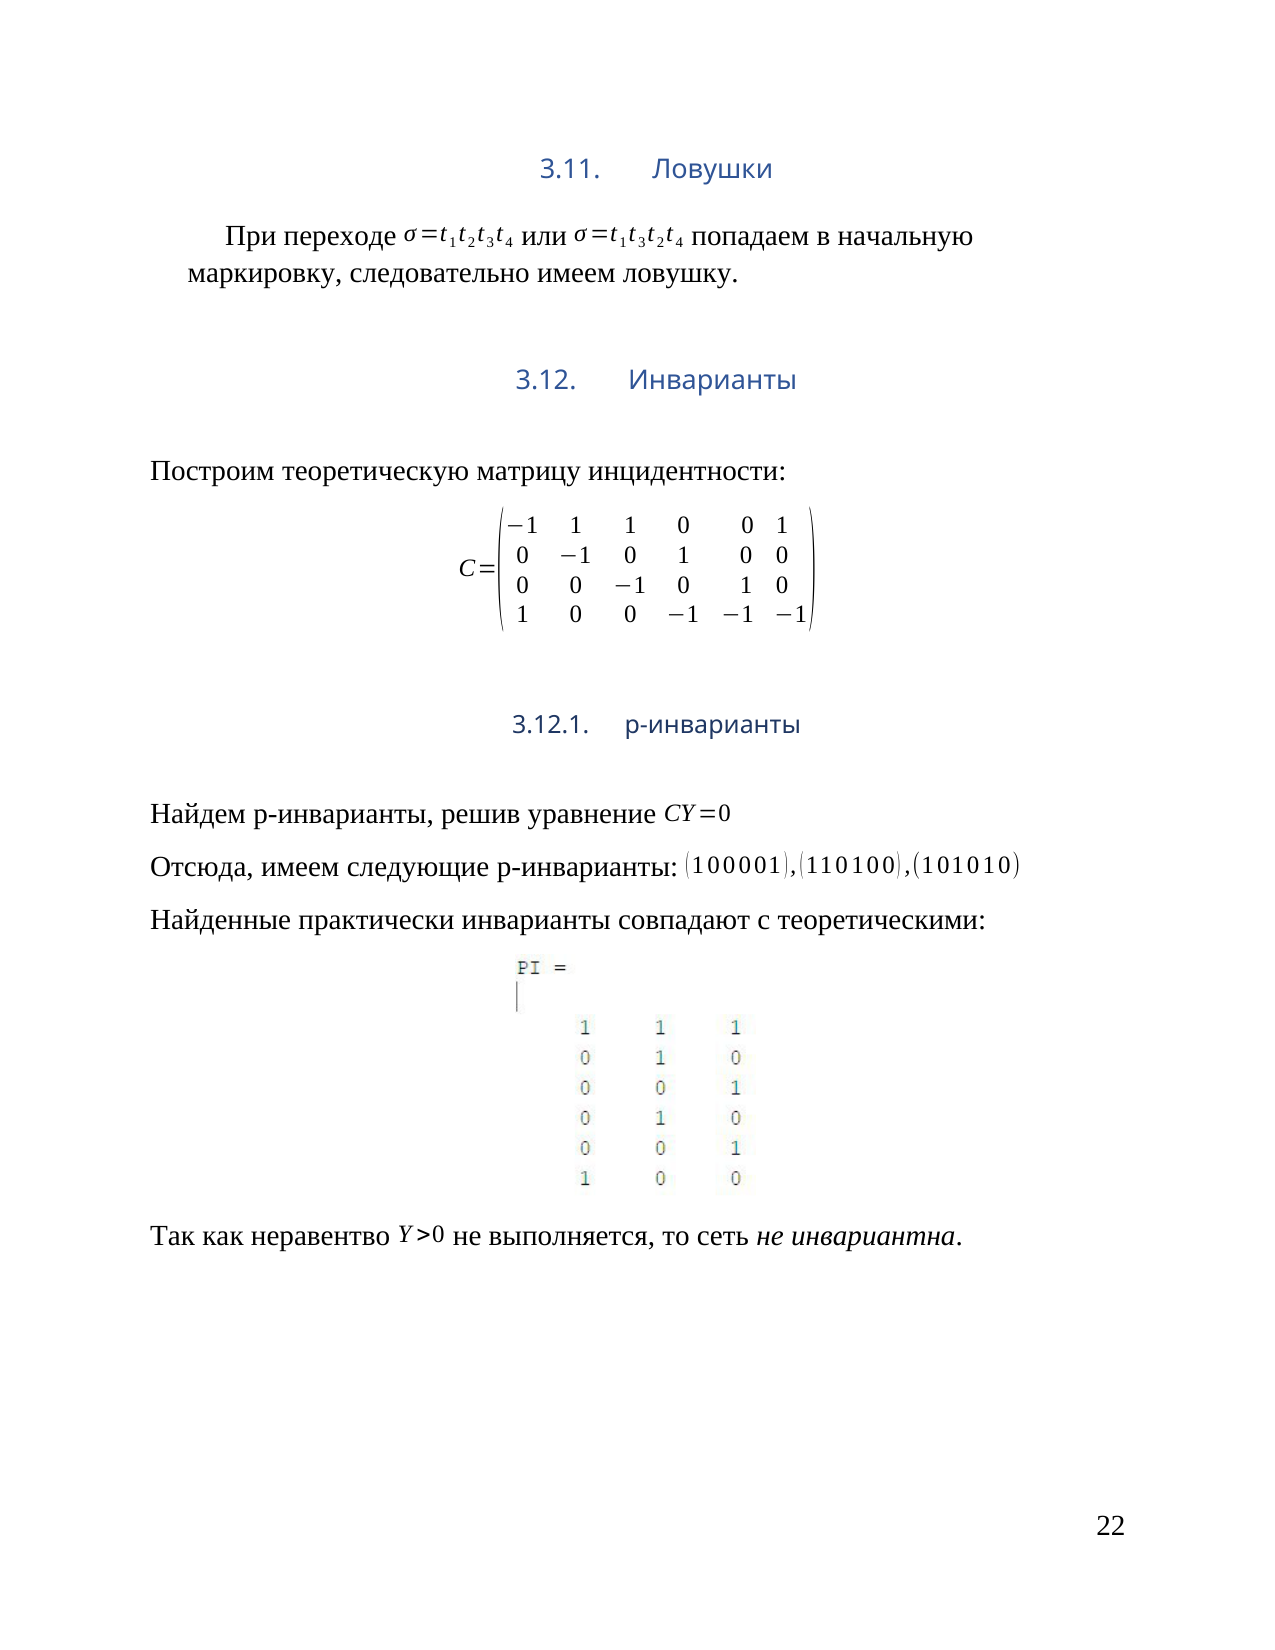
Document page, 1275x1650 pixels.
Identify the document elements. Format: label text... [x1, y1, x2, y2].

picture [515, 954, 760, 1199]
text Найдем p-инварианты, решив уравнение [150, 796, 1125, 830]
text Построим теоретическую матрицу инцидентности: [150, 453, 1125, 486]
subtitle p-инварианты [187, 707, 1125, 741]
text Так как неравентво не выполняется, то сеть не инвариантна. [150, 1218, 1125, 1251]
text Отсюда, имеем следующие p-инварианты: [150, 849, 1125, 882]
text Найденные практически инварианты совпадают с теоретическими: [150, 902, 1125, 935]
subtitle Инварианты [187, 360, 1125, 397]
text При переходе или попадаем в начальную маркировку, следовательно имеем ловушку. [187, 218, 1125, 288]
subtitle Ловушки [187, 150, 1125, 187]
